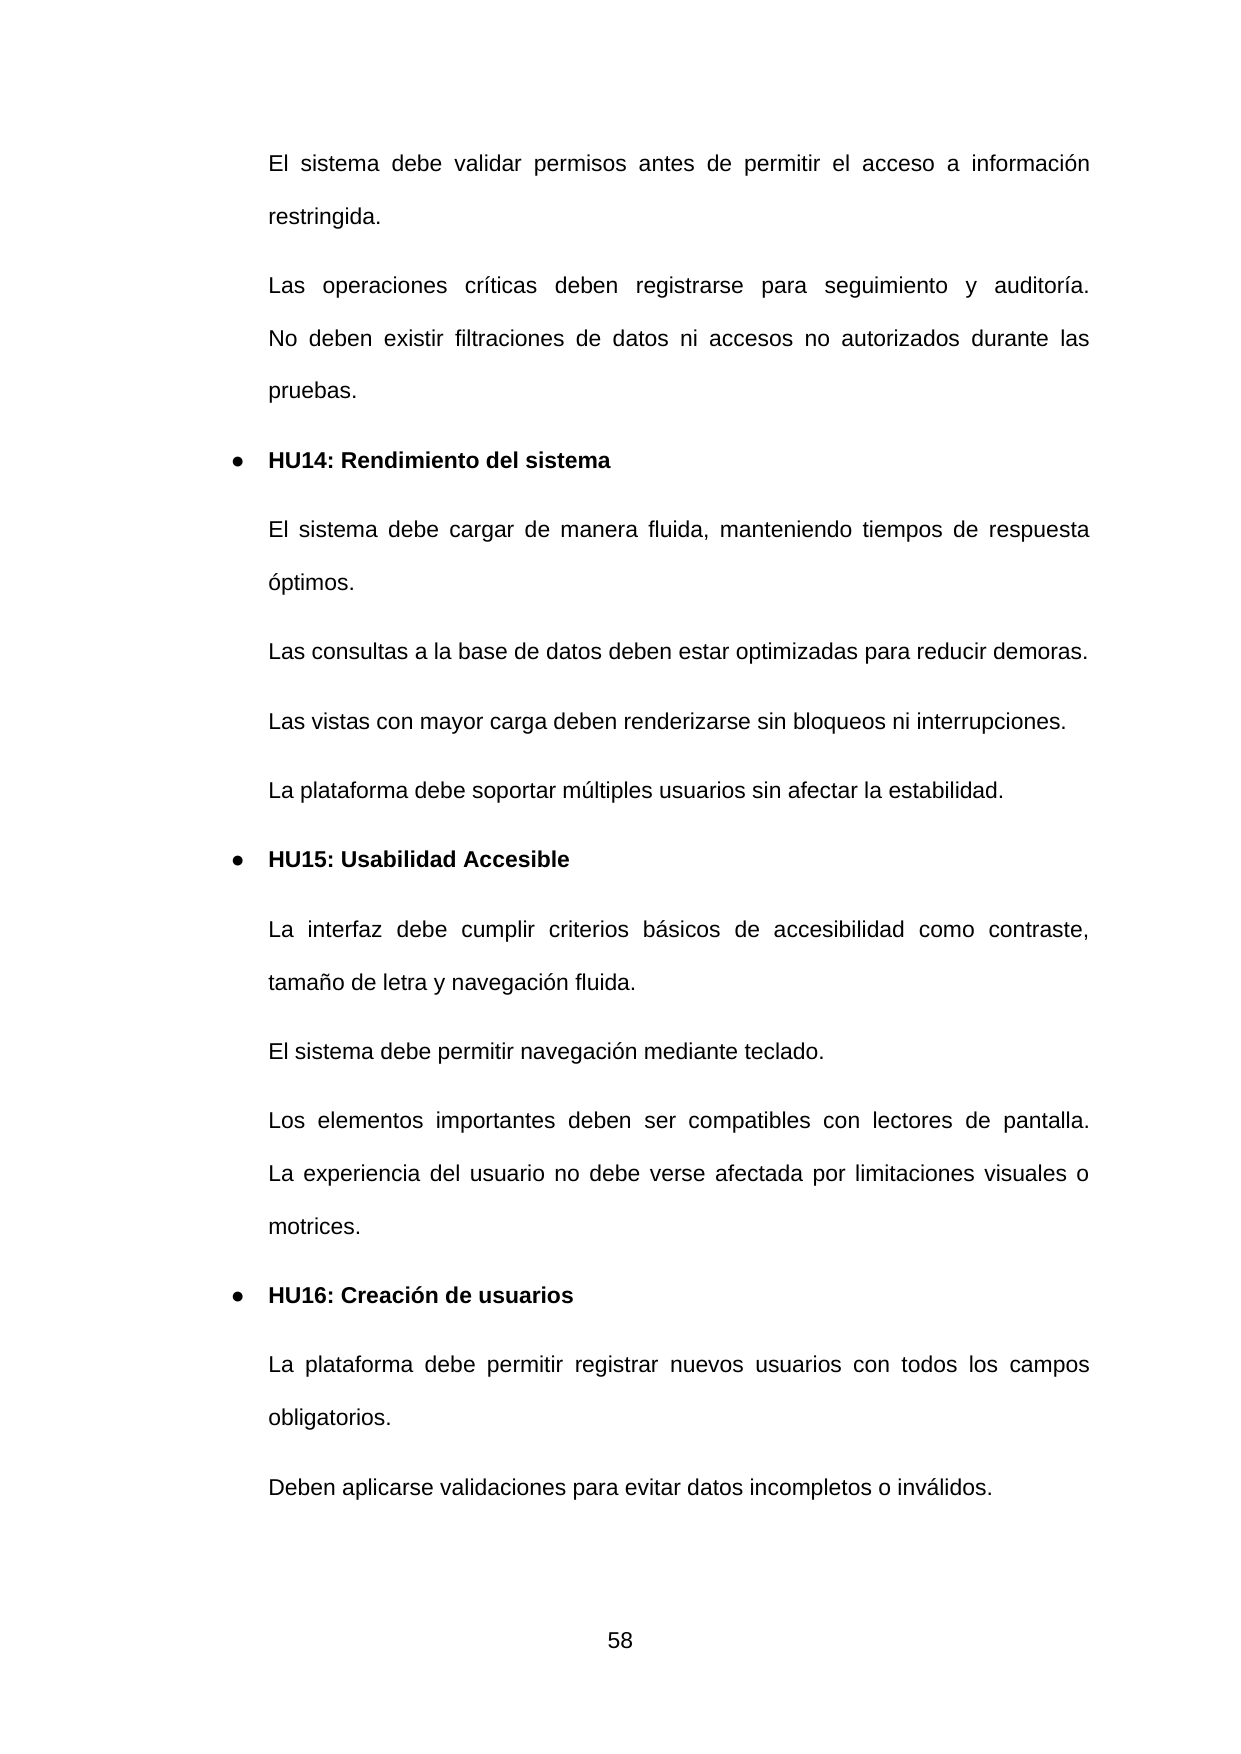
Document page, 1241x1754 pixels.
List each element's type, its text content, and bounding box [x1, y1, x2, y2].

text El sistema debe cargar de manera fluida, manteniendo tiempos de respuesta óptimos. [268, 516, 1090, 595]
text Las vistas con mayor carga deben renderizarse sin bloqueos ni interrupciones. [268, 708, 1090, 734]
list HU14: Rendimiento del sistema [231, 447, 1090, 473]
text El sistema debe permitir navegación mediante teclado. [268, 1038, 1090, 1064]
text Las operaciones críticas deben registrarse para seguimiento y auditoría. No deben existir filtraciones de datos ni accesos no autorizados durante las pruebas. [268, 272, 1090, 404]
text La interfaz debe cumplir criterios básicos de accesibilidad como contraste, tamaño de letra y navegación fluida. [268, 916, 1090, 995]
text La plataforma debe permitir registrar nuevos usuarios con todos los campos obligatorios. [268, 1351, 1090, 1431]
list HU16: Creación de usuarios [231, 1282, 1090, 1308]
text La plataforma debe soportar múltiples usuarios sin afectar la estabilidad. [268, 777, 1090, 803]
text Deben aplicarse validaciones para evitar datos incompletos o inválidos. [268, 1473, 1090, 1500]
list HU15: Usabilidad Accesible [231, 846, 1090, 873]
text Los elementos importantes deben ser compatibles con lectores de pantalla. La experiencia del usuario no debe verse afectada por limitaciones visuales o motrices. [268, 1107, 1090, 1239]
text Las consultas a la base de datos deben estar optimizadas para reducir demoras. [268, 638, 1090, 665]
text El sistema debe validar permisos antes de permitir el acceso a información restringida. [268, 150, 1090, 229]
